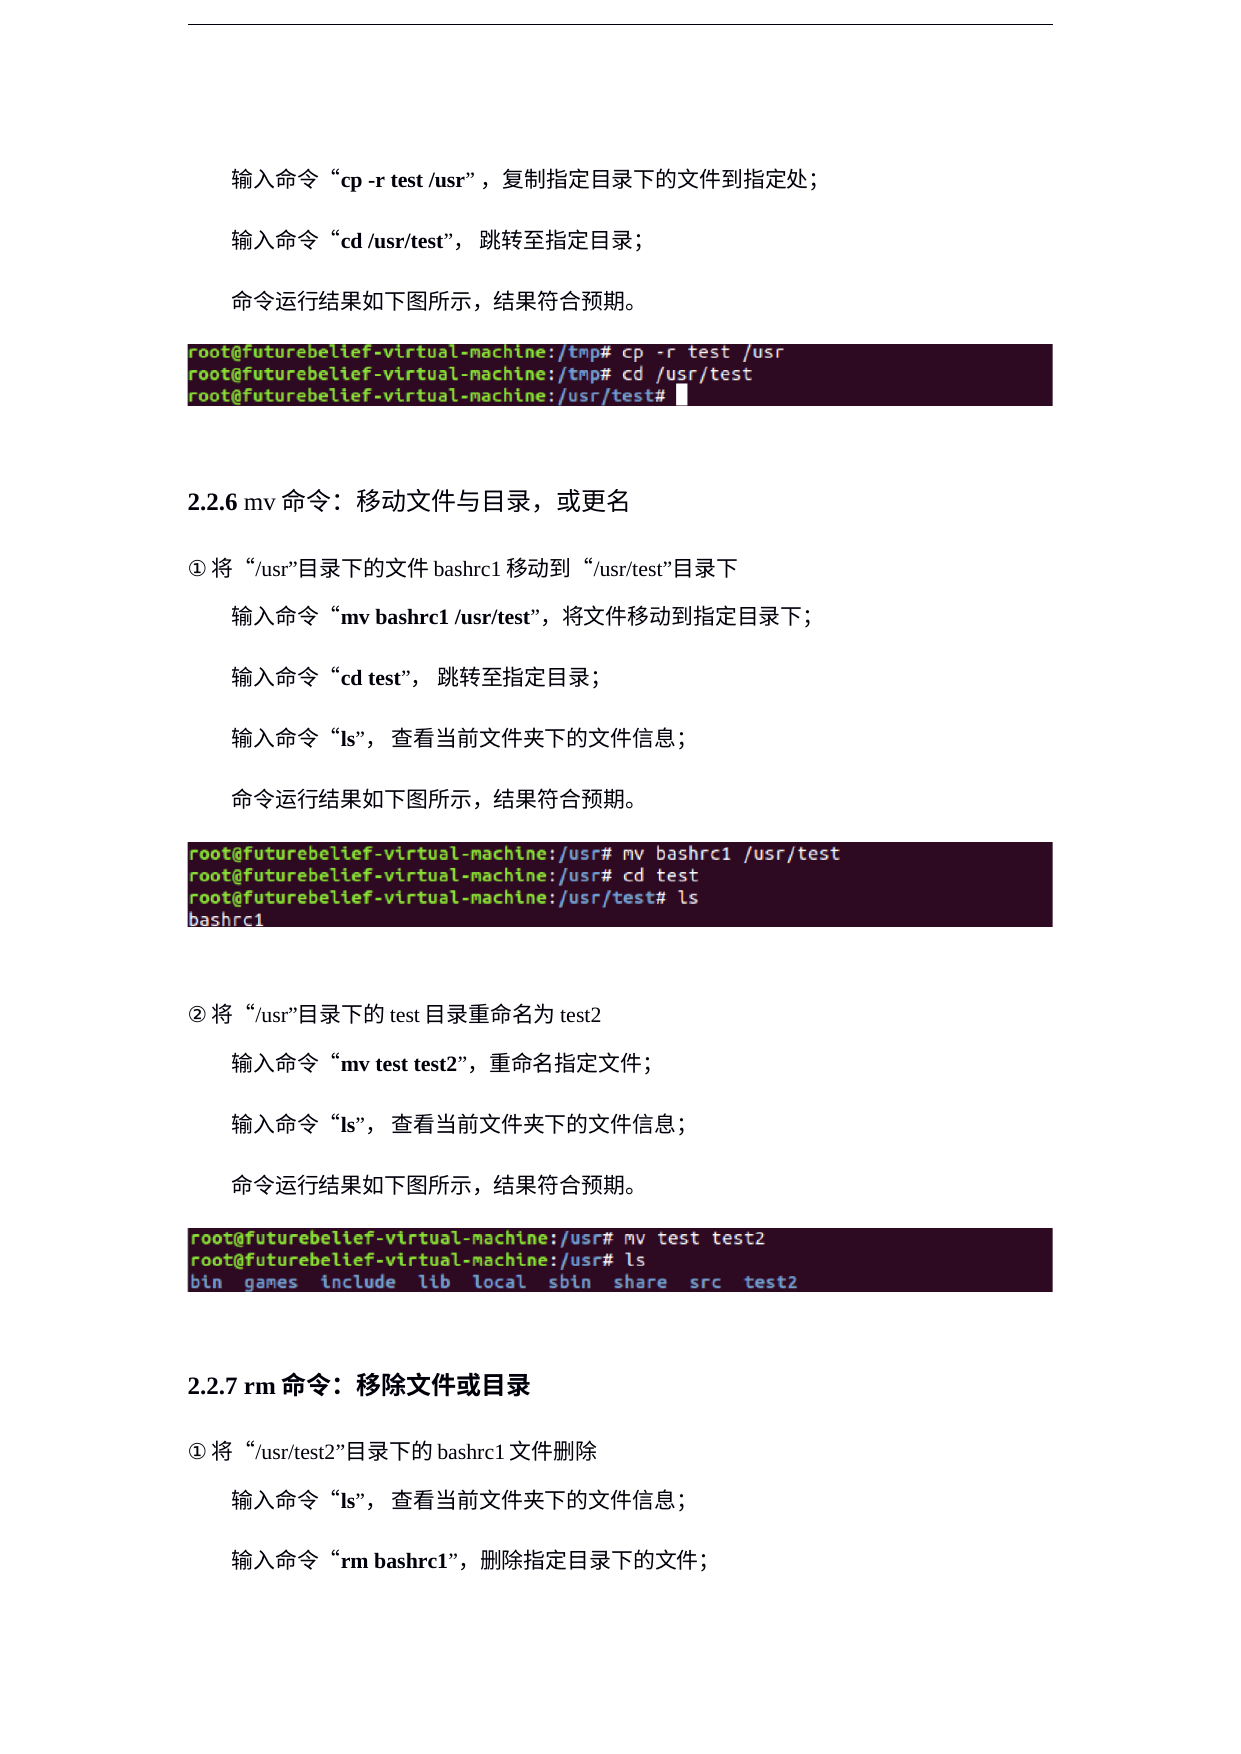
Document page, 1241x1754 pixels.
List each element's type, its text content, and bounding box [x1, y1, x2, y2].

text 命令运行结果如下图所示，结果符合预期。 [187, 284, 1053, 316]
subtitle 2.2.7 rm命令：移除文件或目录 [187, 1351, 1053, 1416]
text 输入命令“cd test”， 跳转至指定目录； [187, 659, 1053, 692]
text ①将“/usr”目录下的文件bashrc1移动到“/usr/test”目录下 [187, 550, 1053, 583]
text 命令运行结果如下图所示，结果符合预期。 [187, 781, 1053, 814]
text 输入命令“rm bashrc1”，删除指定目录下的文件； [187, 1543, 1053, 1576]
picture [187, 344, 1053, 406]
text 输入命令“mv bashrc1 /usr/test”，将文件移动到指定目录下； [187, 599, 1053, 631]
text 输入命令“ls”， 查看当前文件夹下的文件信息； [187, 720, 1053, 753]
picture [187, 1228, 1053, 1292]
subtitle 2.2.6 mv命令：移动文件与目录，或更名 [187, 467, 1053, 532]
text 输入命令“ls”， 查看当前文件夹下的文件信息； [187, 1106, 1053, 1139]
text 输入命令“cd /usr/test”， 跳转至指定目录； [187, 223, 1053, 255]
text 输入命令“cp -r test /usr” ，复制指定目录下的文件到指定处； [187, 162, 1053, 194]
picture [187, 842, 1053, 927]
text 命令运行结果如下图所示，结果符合预期。 [187, 1167, 1053, 1200]
text 输入命令“ls”， 查看当前文件夹下的文件信息； [187, 1482, 1053, 1515]
text 输入命令“mv test test2”，重命名指定文件； [187, 1046, 1053, 1078]
text ①将“/usr/test2”目录下的bashrc1文件删除 [187, 1434, 1053, 1466]
text ②将“/usr”目录下的test目录重命名为test2 [187, 997, 1053, 1030]
